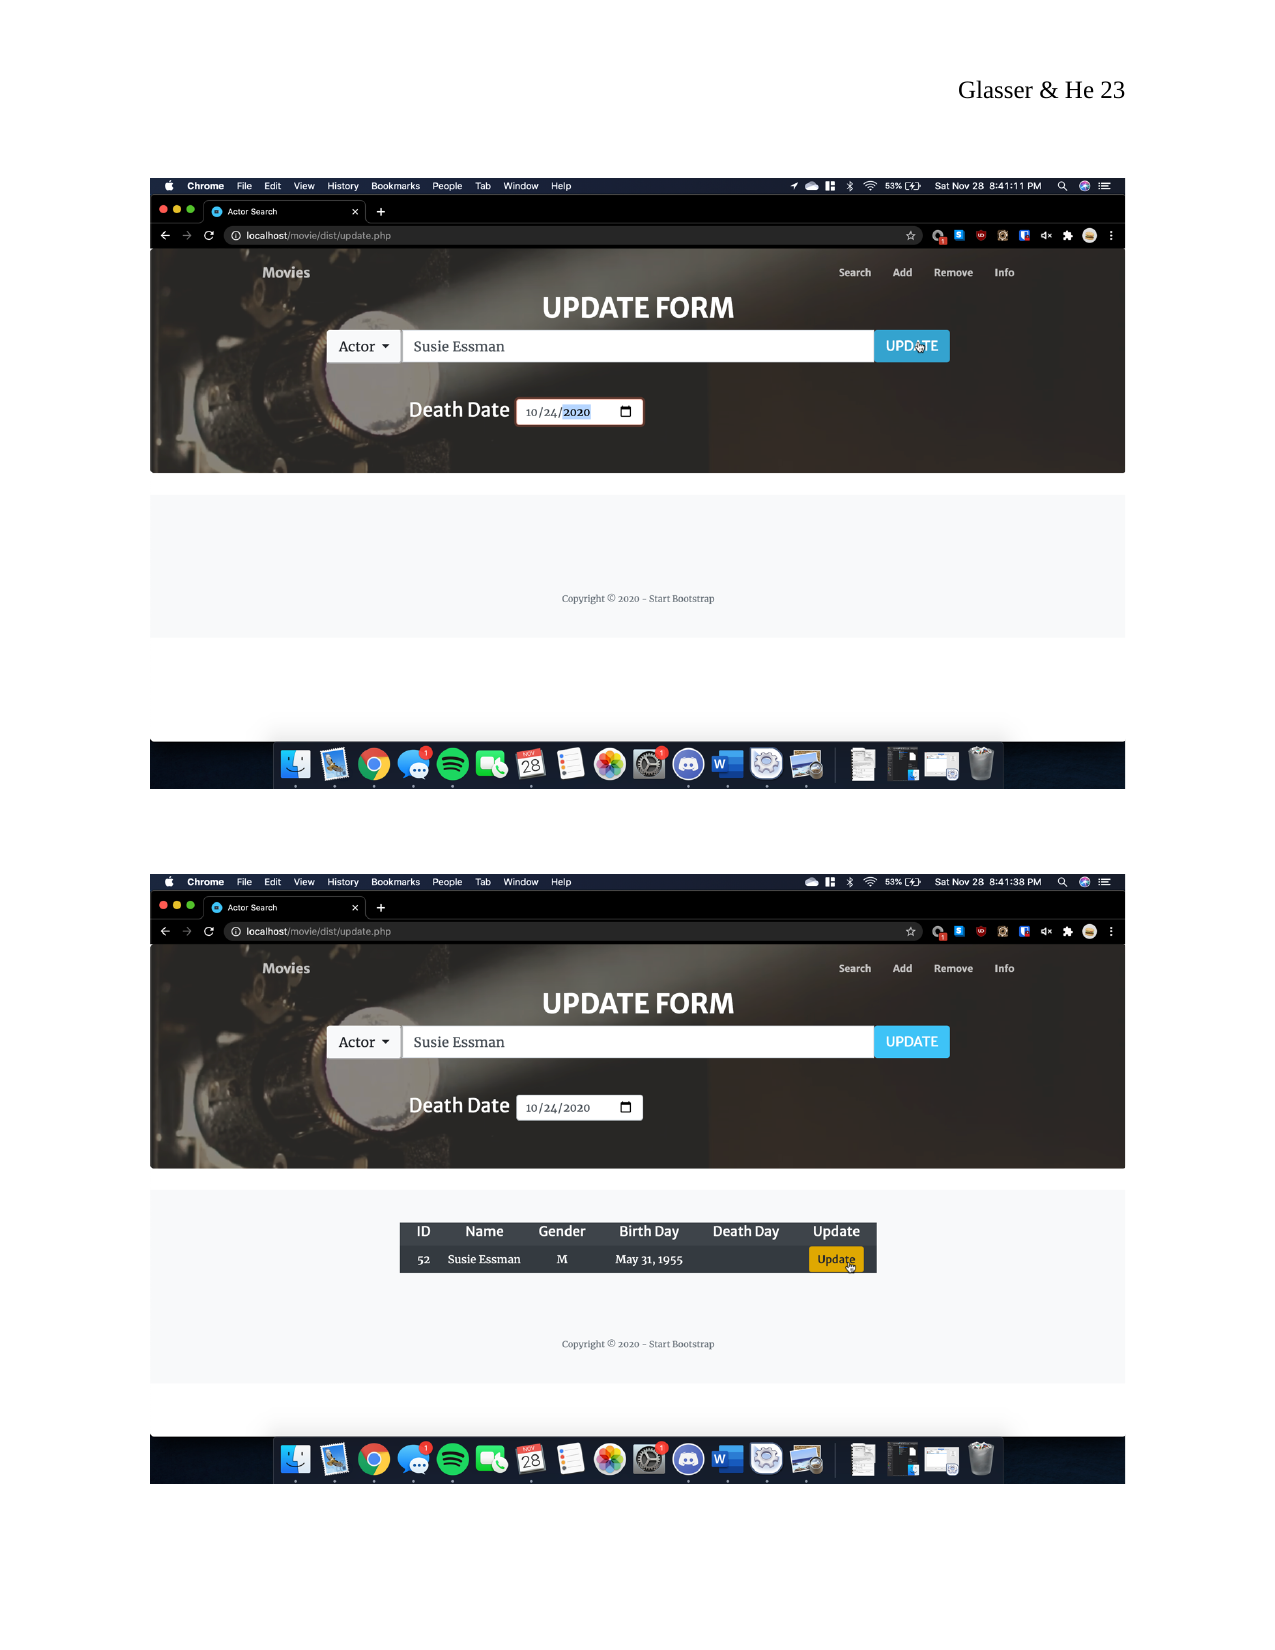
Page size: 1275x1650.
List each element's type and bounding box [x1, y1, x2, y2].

picture [150, 874, 1125, 1484]
picture [150, 178, 1125, 789]
